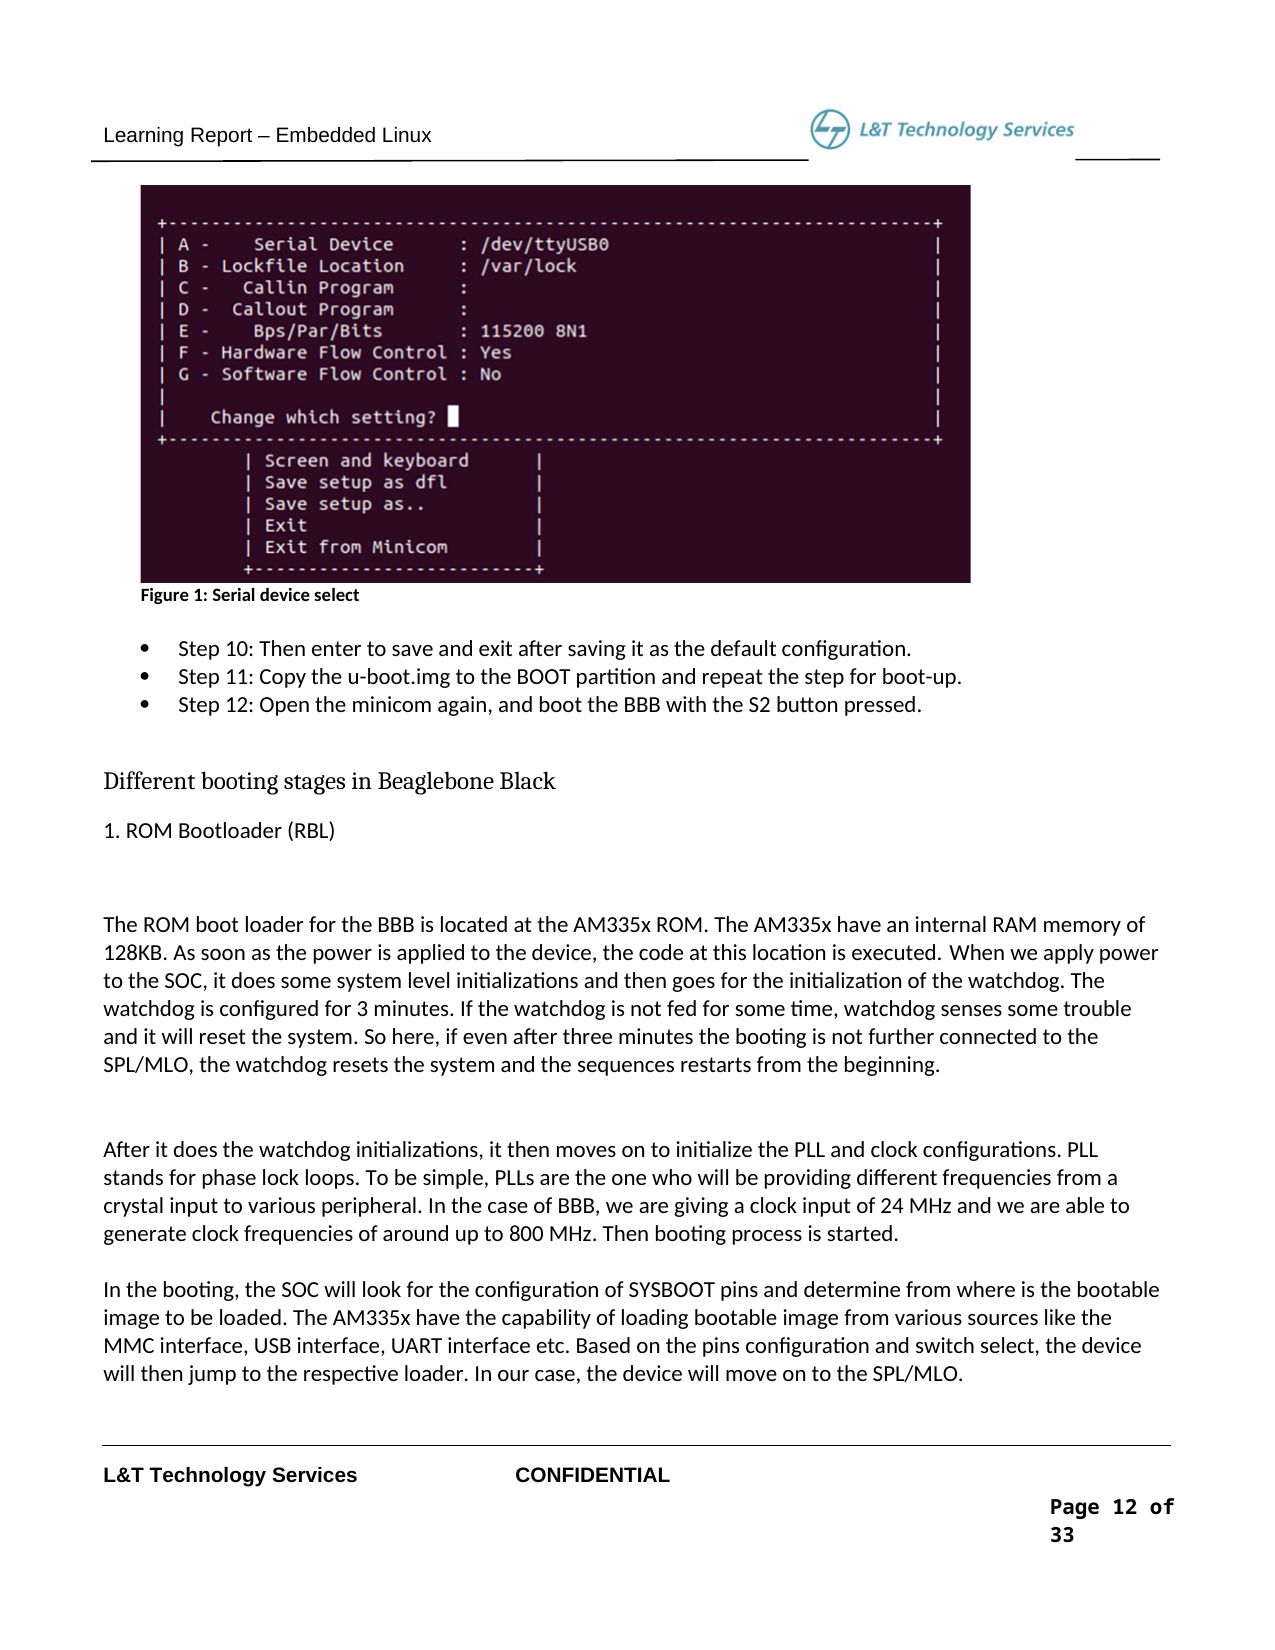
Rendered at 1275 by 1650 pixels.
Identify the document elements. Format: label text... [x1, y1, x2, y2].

text After it does the watchdog initializations, it then moves on to initialize the PLL and clock configurations. PLL stands for phase lock loops. To be simple, PLLs are the one who will be providing different frequencies from a crystal input to various peripheral. In the case of BBB, we are giving a clock input of 24 MHz and we are able to generate clock frequencies of around up to 800 MHz. Then booting process is started. [103, 1135, 1162, 1247]
text Figure 1: Serial device select [103, 583, 1162, 606]
picture [808, 98, 1076, 162]
picture [140, 185, 971, 583]
text In the booting, the SOC will look for the configuration of SYSBOOT pins and determine from where is the bootable image to be loaded. The AM335x have the capability of loading bootable image from various sources like the MMC interface, USB interface, UART interface etc. Based on the pins configuration and switch select, the device will then jump to the respective loader. In our case, the device will move on to the SPL/MLO. [103, 1275, 1162, 1387]
subtitle 1. ROM Bootloader (RBL) [103, 816, 1162, 844]
list Step 11: Copy the u-boot.img to the BOOT partition and repeat the step for boot-up. [141, 662, 1162, 690]
text The ROM boot loader for the BBB is located at the AM335x ROM. The AM335x have an internal RAM memory of 128KB. As soon as the power is applied to the device, the code at this location is executed. When we apply power to the SOC, it does some system level initializations and then goes for the initialization of the watchdog. The watchdog is configured for 3 minutes. If the watchdog is not fed for some time, watchdog senses some trouble and it will reset the system. So here, if even after three minutes the booting is not further connected to the SPL/MLO, the watchdog resets the system and the sequences restarts from the beginning. [103, 910, 1162, 1078]
list Step 10: Then enter to save and exit after saving it as the default configuration. [141, 634, 1162, 662]
list Step 12: Open the minicom again, and boot the BBB with the S2 button pressed. [141, 690, 1162, 718]
subtitle Different booting stages in Beaglebone Black [103, 767, 1162, 795]
